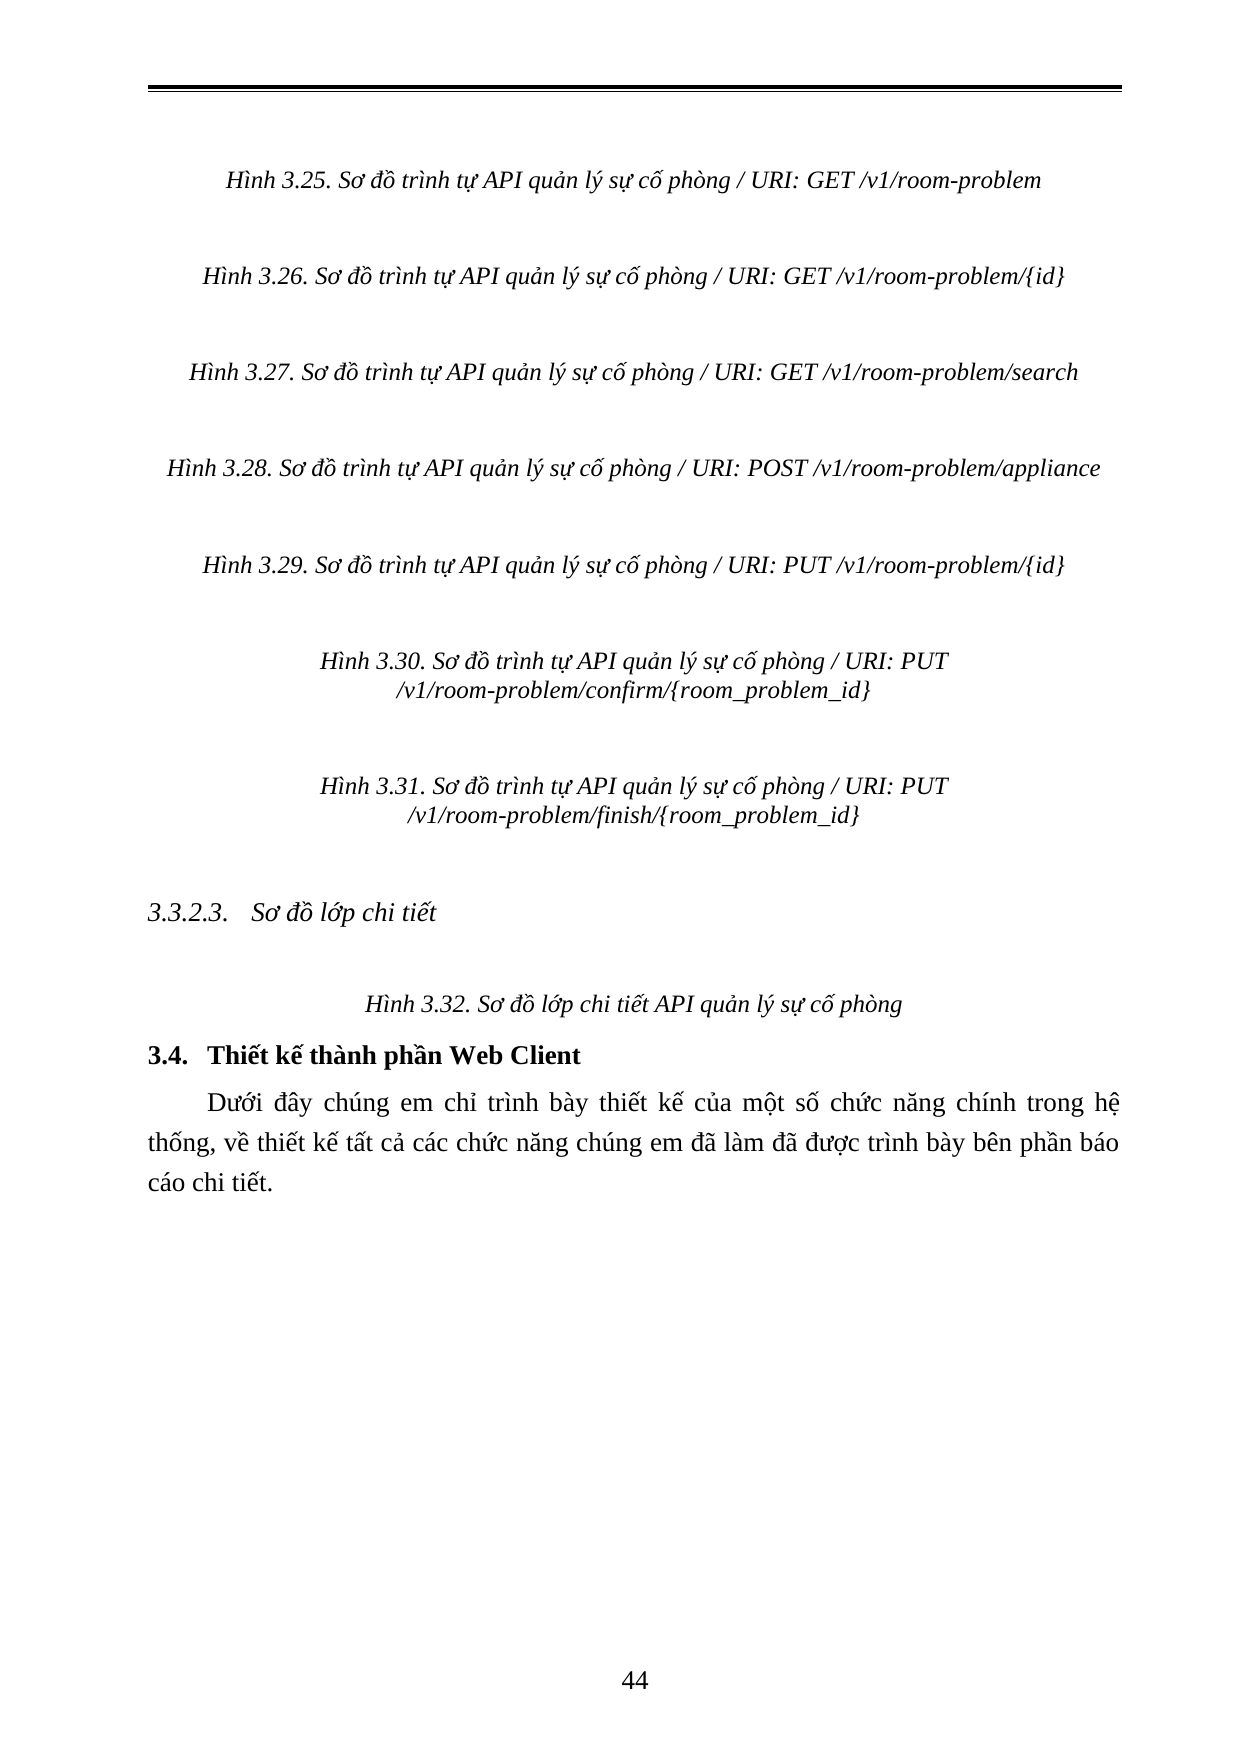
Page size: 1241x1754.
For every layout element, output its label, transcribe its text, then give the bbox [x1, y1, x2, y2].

subtitle Sơ đồ lớp chi tiết [148, 896, 1122, 927]
text Dưới đây chúng em chỉ trình bày thiết kế của một số chức năng chính trong hệ thống, về thiết kế tất cả các chức năng chúng em đã làm đã được trình bày bên phần báo cáo chi tiết. [148, 1086, 1122, 1198]
subtitle Thiết kế thành phần Web Client [148, 1039, 1122, 1070]
